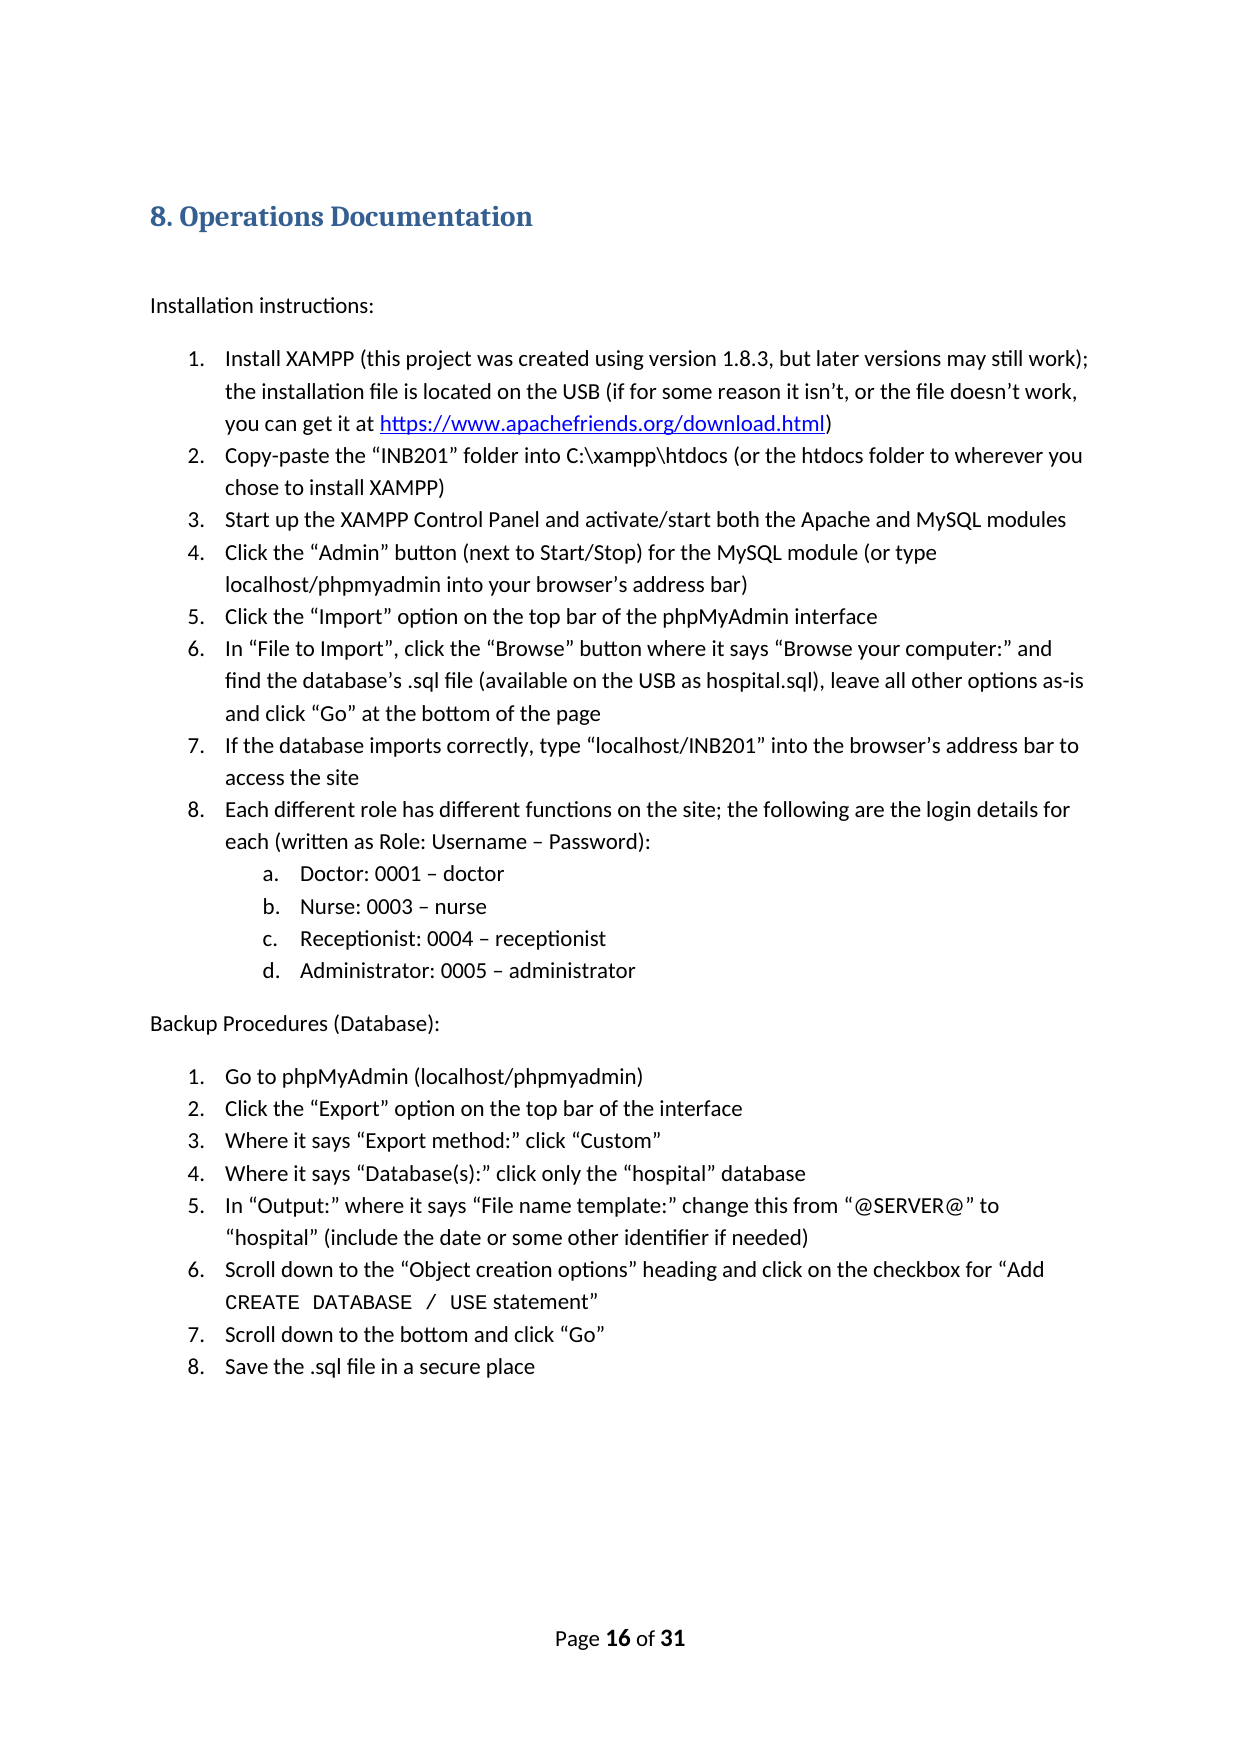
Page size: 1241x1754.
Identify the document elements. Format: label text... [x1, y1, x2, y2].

list Administrator: 0005 – administrator [262, 956, 1090, 984]
list Click the “Admin” button (next to Start/Stop) for the MySQL module (or type localhost/phpmyadmin into your browser’s address bar) [187, 538, 1090, 598]
text Installation instructions: [150, 292, 1090, 319]
list Where it says “Database(s):” click only the “hospital” database [187, 1159, 1090, 1187]
list In “Output:” where it says “File name template:” change this from “@SERVER@” to “hospital” (include the date or some other identifier if needed) [187, 1191, 1090, 1251]
list Scroll down to the “Object creation options” heading and click on the checkbox for “Add CREATE DATABASE / USE statement” [187, 1255, 1090, 1316]
list Install XAMPP (this project was created using version 1.8.3, but later versions may still work); the installation file is located on the USB (if for some reason it isn’t, or the file doesn’t work, you can get it at https://www.apachefriends.org/download.html) [187, 344, 1090, 437]
list Receptionist: 0004 – receptionist [262, 924, 1090, 952]
list Each different role has different functions on the site; the following are the login details for each (written as Role: Username – Password): [187, 795, 1090, 855]
list Where it says “Export method:” click “Custom” [187, 1127, 1090, 1154]
list Save the .sql file in a secure place [187, 1352, 1090, 1381]
list Doctor: 0001 – doctor [262, 859, 1090, 888]
list Copy-paste the “INB201” folder into C:\xampp\htdocs (or the htdocs folder to wherever you chose to install XAMPP) [187, 441, 1090, 501]
text Backup Procedures (Database): [150, 1009, 1090, 1037]
subtitle 8. Operations Documentation [150, 200, 1090, 233]
list Start up the XAMPP Control Panel and activate/start both the Apache and MySQL modules [187, 506, 1090, 533]
list Click the “Export” option on the top bar of the interface [187, 1094, 1090, 1122]
list If the database imports correctly, type “localhost/INB201” into the browser’s address bar to access the site [187, 731, 1090, 791]
list Nurse: 0003 – nurse [262, 892, 1090, 920]
list In “File to Import”, click the “Browse” button where it says “Browse your computer:” and find the database’s .sql file (available on the USB as hospital.sql), leave all other options as-is and click “Go” at the bottom of the page [187, 634, 1090, 727]
list Go to phpMyAdmin (localhost/phpmyadmin) [187, 1062, 1090, 1090]
list Click the “Import” option on the top bar of the phpMyAdmin interface [187, 602, 1090, 630]
list Scroll down to the bottom and click “Go” [187, 1320, 1090, 1348]
